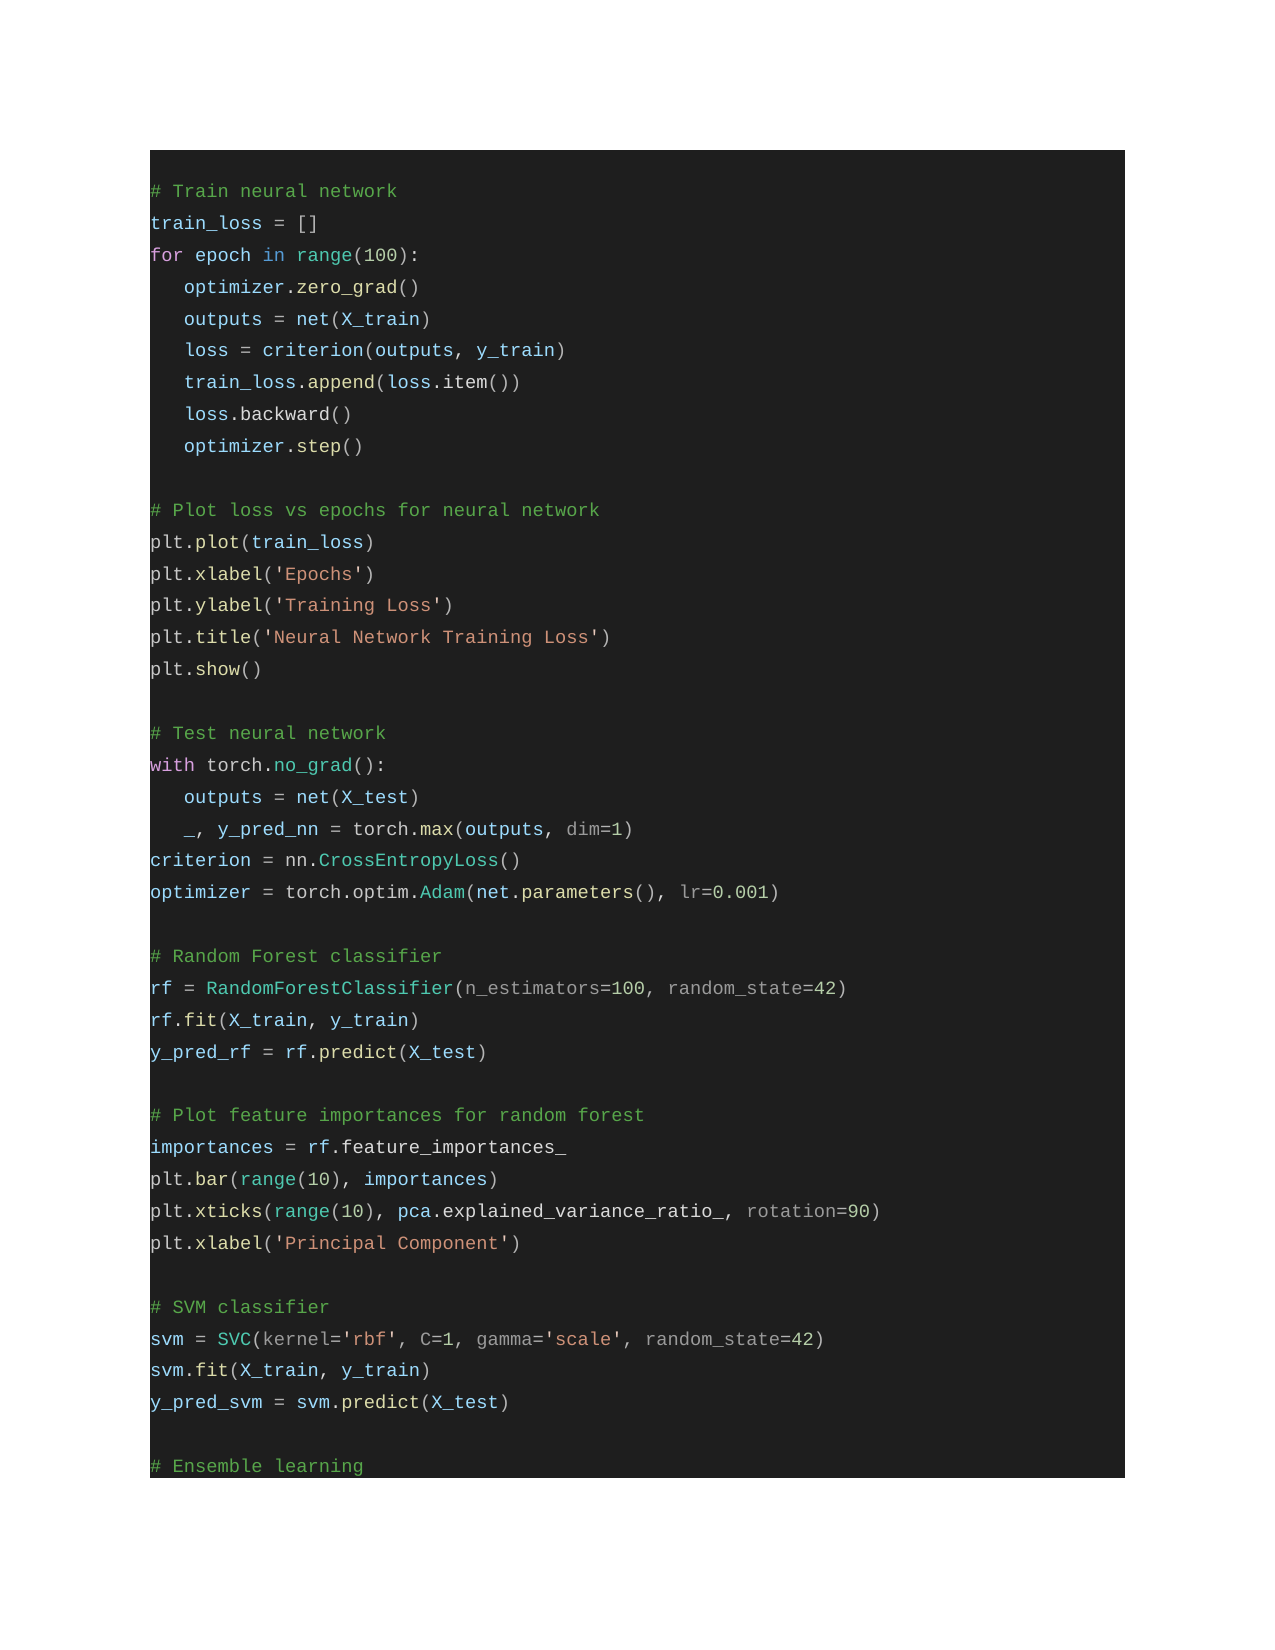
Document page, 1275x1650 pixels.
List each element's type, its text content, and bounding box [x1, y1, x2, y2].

text rf = RandomForestClassifier(n_estimators=100, random_state=42) [150, 979, 1125, 1000]
text criterion = nn.CrossEntropyLoss() [150, 851, 1125, 872]
text optimizer.step() [150, 437, 1125, 458]
text rf.fit(X_train, y_train) [150, 1011, 1125, 1032]
text # SVM classifier [150, 1297, 1125, 1319]
text outputs = net(X_train) [150, 309, 1125, 331]
text loss.backward() [150, 405, 1125, 426]
text # Train neural network [150, 182, 1125, 203]
text plt.show() [150, 660, 1125, 681]
text for epoch in range(100): [150, 246, 1125, 267]
text optimizer = torch.optim.Adam(net.parameters(), lr=0.001) [150, 883, 1125, 904]
text optimizer.zero_grad() [150, 277, 1125, 299]
text # Ensemble learning [150, 1457, 1125, 1478]
text loss = criterion(outputs, y_train) [150, 341, 1125, 362]
text y_pred_svm = svm.predict(X_test) [150, 1393, 1125, 1414]
text _, y_pred_nn = torch.max(outputs, dim=1) [150, 819, 1125, 841]
text with torch.no_grad(): [150, 756, 1125, 777]
text plt.title('Neural Network Training Loss') [150, 628, 1125, 649]
text svm = SVC(kernel='rbf', C=1, gamma='scale', random_state=42) [150, 1329, 1125, 1351]
text # Test neural network [150, 724, 1125, 745]
text # Random Forest classifier [150, 947, 1125, 968]
text plt.plot(train_loss) [150, 532, 1125, 554]
text y_pred_rf = rf.predict(X_test) [150, 1042, 1125, 1064]
text plt.xlabel('Epochs') [150, 564, 1125, 586]
text importances = rf.feature_importances_ [150, 1138, 1125, 1159]
text plt.xlabel('Principal Component') [150, 1234, 1125, 1255]
text outputs = net(X_test) [150, 787, 1125, 809]
text # Plot feature importances for random forest [150, 1106, 1125, 1127]
text train_loss.append(loss.item()) [150, 373, 1125, 394]
text plt.ylabel('Training Loss') [150, 596, 1125, 617]
text plt.xticks(range(10), pca.explained_variance_ratio_, rotation=90) [150, 1202, 1125, 1223]
text svm.fit(X_train, y_train) [150, 1361, 1125, 1382]
text plt.bar(range(10), importances) [150, 1170, 1125, 1191]
text train_loss = [] [150, 214, 1125, 235]
text # Plot loss vs epochs for neural network [150, 501, 1125, 522]
